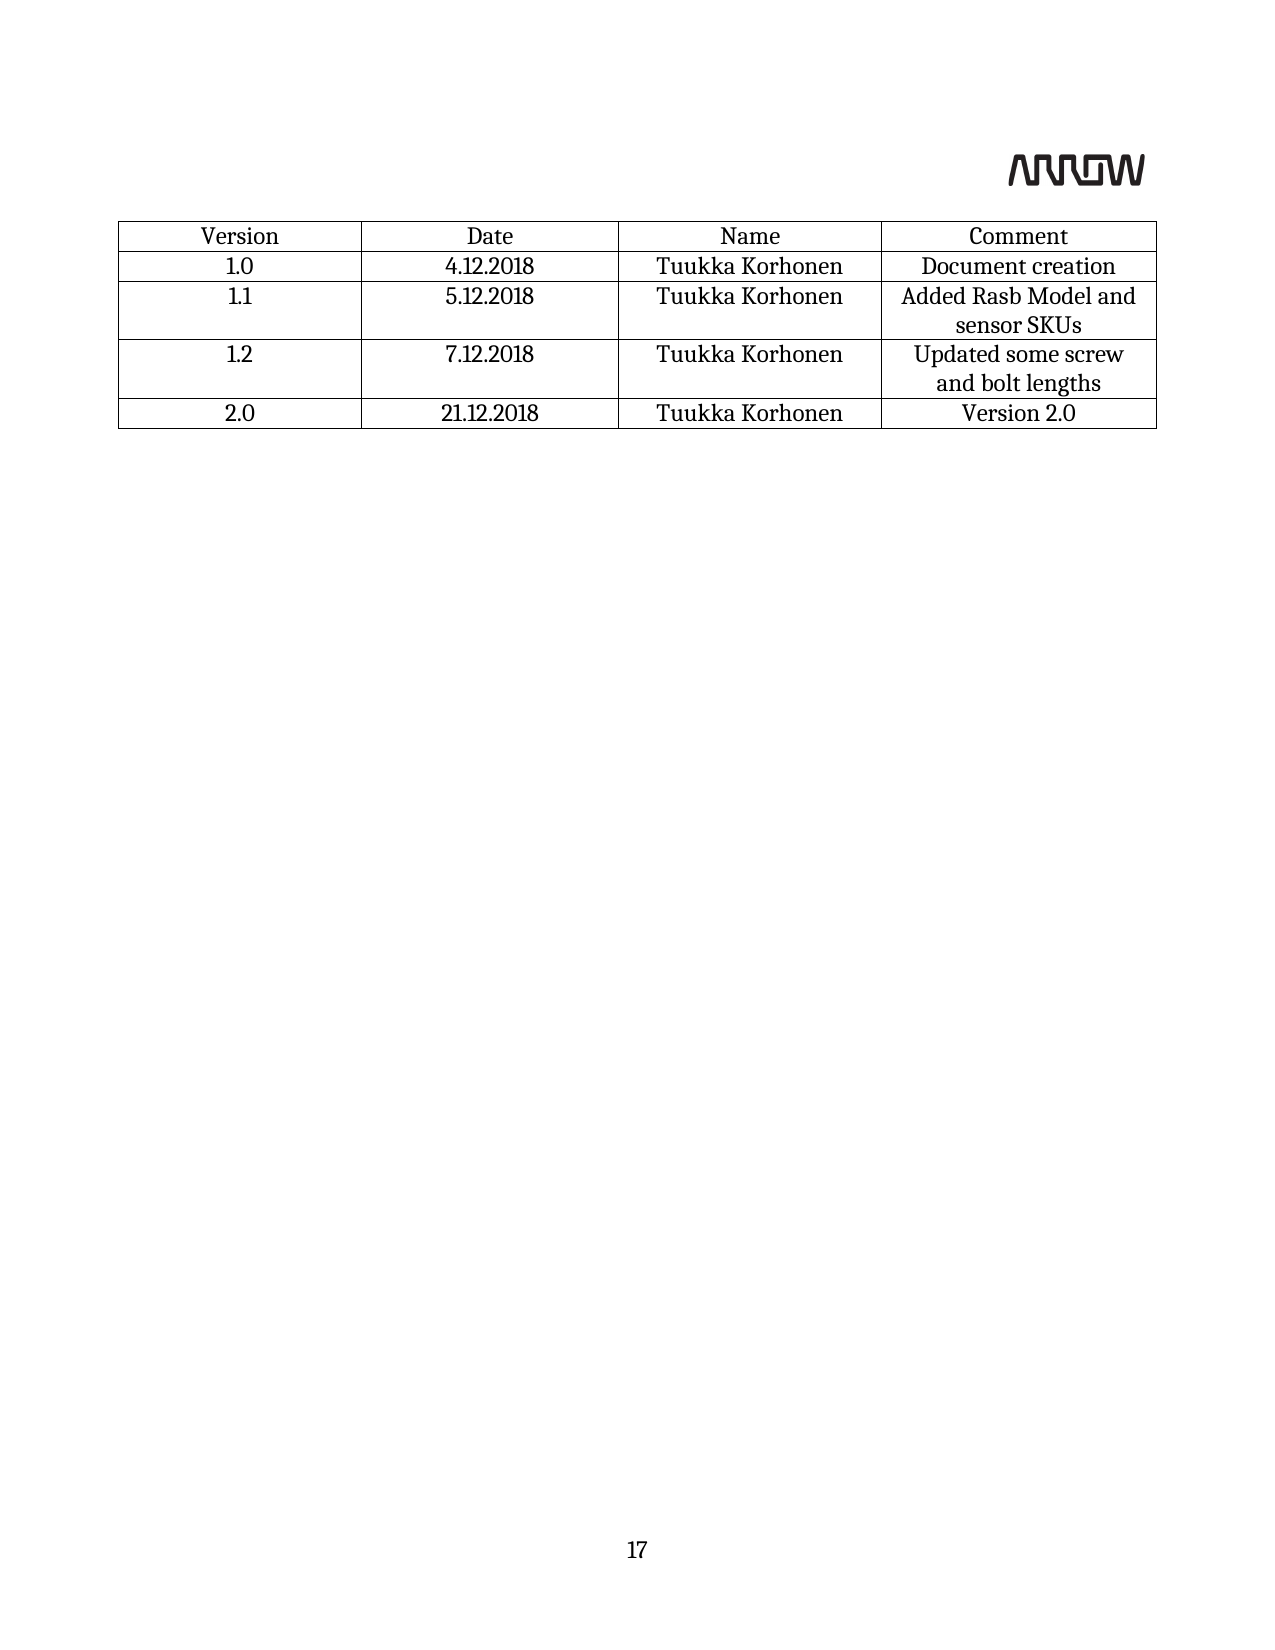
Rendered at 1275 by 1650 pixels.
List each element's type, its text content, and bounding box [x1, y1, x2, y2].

table_cell 1.2 [119, 340, 361, 398]
table_cell 2.0 [119, 399, 361, 428]
table_cell 7.12.2018 [362, 340, 618, 398]
table_cell Tuukka Korhonen [619, 252, 881, 281]
table_cell 1.0 [119, 252, 361, 281]
table_header Name [619, 222, 881, 251]
table_cell Updated some screw and bolt lengths [882, 340, 1156, 398]
table_header Date [362, 222, 618, 251]
table_cell Version 2.0 [882, 399, 1156, 428]
table_cell Tuukka Korhonen [619, 399, 881, 428]
table_cell Tuukka Korhonen [619, 282, 881, 339]
table_cell Tuukka Korhonen [619, 340, 881, 398]
table_cell Added Rasb Model and sensor SKUs [882, 282, 1156, 339]
table_header Version [119, 222, 361, 251]
table_cell 4.12.2018 [362, 252, 618, 281]
table_cell 21.12.2018 [362, 399, 618, 428]
table_header Comment [882, 222, 1156, 251]
table_cell 1.1 [119, 282, 361, 339]
picture [1008, 154, 1145, 186]
table_cell 5.12.2018 [362, 282, 618, 339]
table_cell Document creation [882, 252, 1156, 281]
